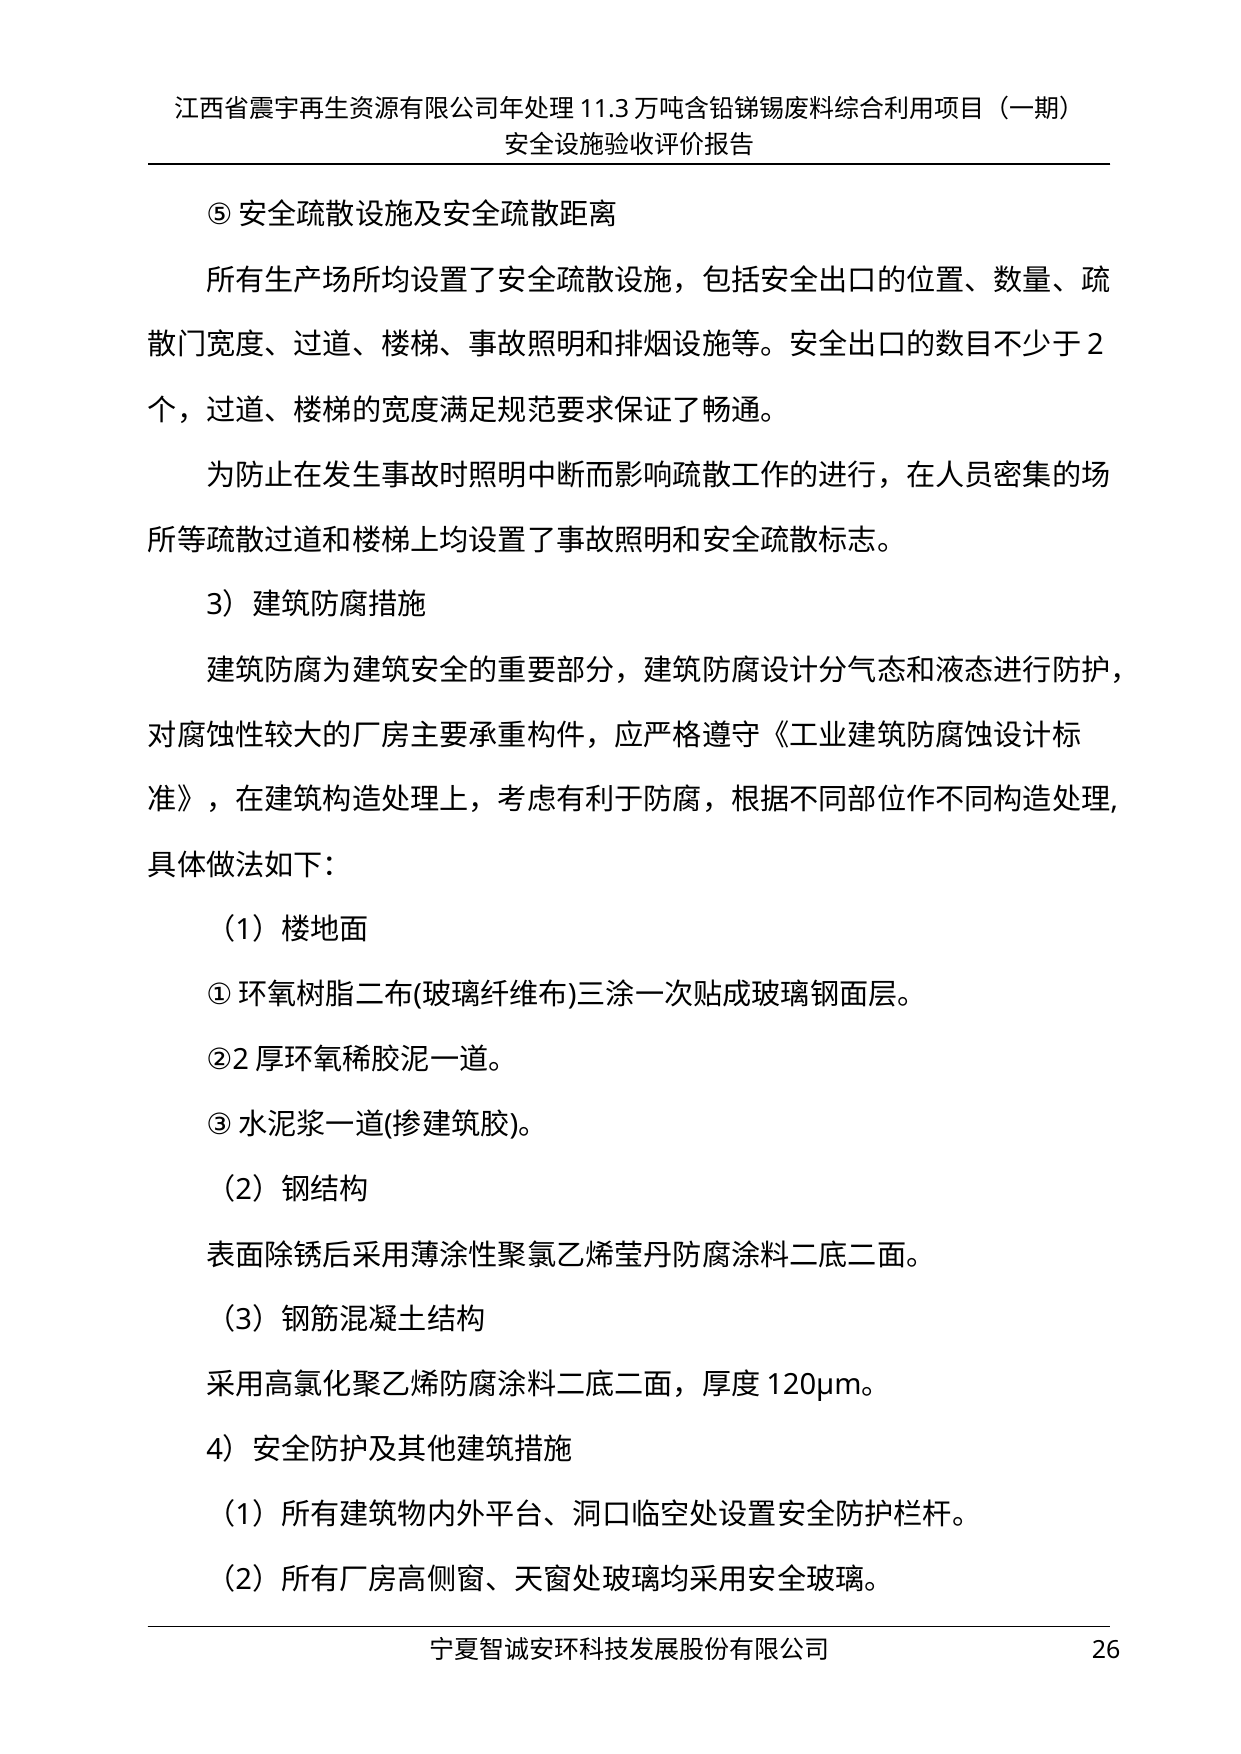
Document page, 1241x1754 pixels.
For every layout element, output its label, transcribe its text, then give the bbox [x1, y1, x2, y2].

text ③水泥浆一道(掺建筑胶)。 [148, 1090, 1110, 1155]
text 4）安全防护及其他建筑措施 [148, 1415, 1110, 1480]
text （1）楼地面 [148, 895, 1110, 960]
text 采用高氯化聚乙烯防腐涂料二底二面，厚度120μm。 [148, 1350, 1110, 1415]
text 表面除锈后采用薄涂性聚氯乙烯莹丹防腐涂料二底二面。 [148, 1220, 1110, 1285]
text （3）钢筋混凝土结构 [148, 1285, 1110, 1350]
text （2）钢结构 [148, 1155, 1110, 1220]
text ①环氧树脂二布(玻璃纤维布)三涂一次贴成玻璃钢面层。 [148, 960, 1110, 1025]
text 3）建筑防腐措施 [148, 570, 1110, 635]
text 建筑防腐为建筑安全的重要部分，建筑防腐设计分气态和液态进行防护，对腐蚀性较大的厂房主要承重构件，应严格遵守《工业建筑防腐蚀设计标准》，在建筑构造处理上，考虑有利于防腐，根据不同部位作不同构造处理,具体做法如下： [148, 635, 1110, 895]
text （1）所有建筑物内外平台、洞口临空处设置安全防护栏杆。 [148, 1480, 1110, 1545]
text 所有生产场所均设置了安全疏散设施，包括安全出口的位置、数量、疏散门宽度、过道、楼梯、事故照明和排烟设施等。安全出口的数目不少于2个，过道、楼梯的宽度满足规范要求保证了畅通。 [148, 245, 1110, 440]
text ②2厚环氧稀胶泥一道。 [148, 1025, 1110, 1090]
text （2）所有厂房高侧窗、天窗处玻璃均采用安全玻璃。 [148, 1545, 1110, 1610]
text 为防止在发生事故时照明中断而影响疏散工作的进行，在人员密集的场所等疏散过道和楼梯上均设置了事故照明和安全疏散标志。 [148, 440, 1110, 570]
text ⑤安全疏散设施及安全疏散距离 [148, 180, 1110, 245]
